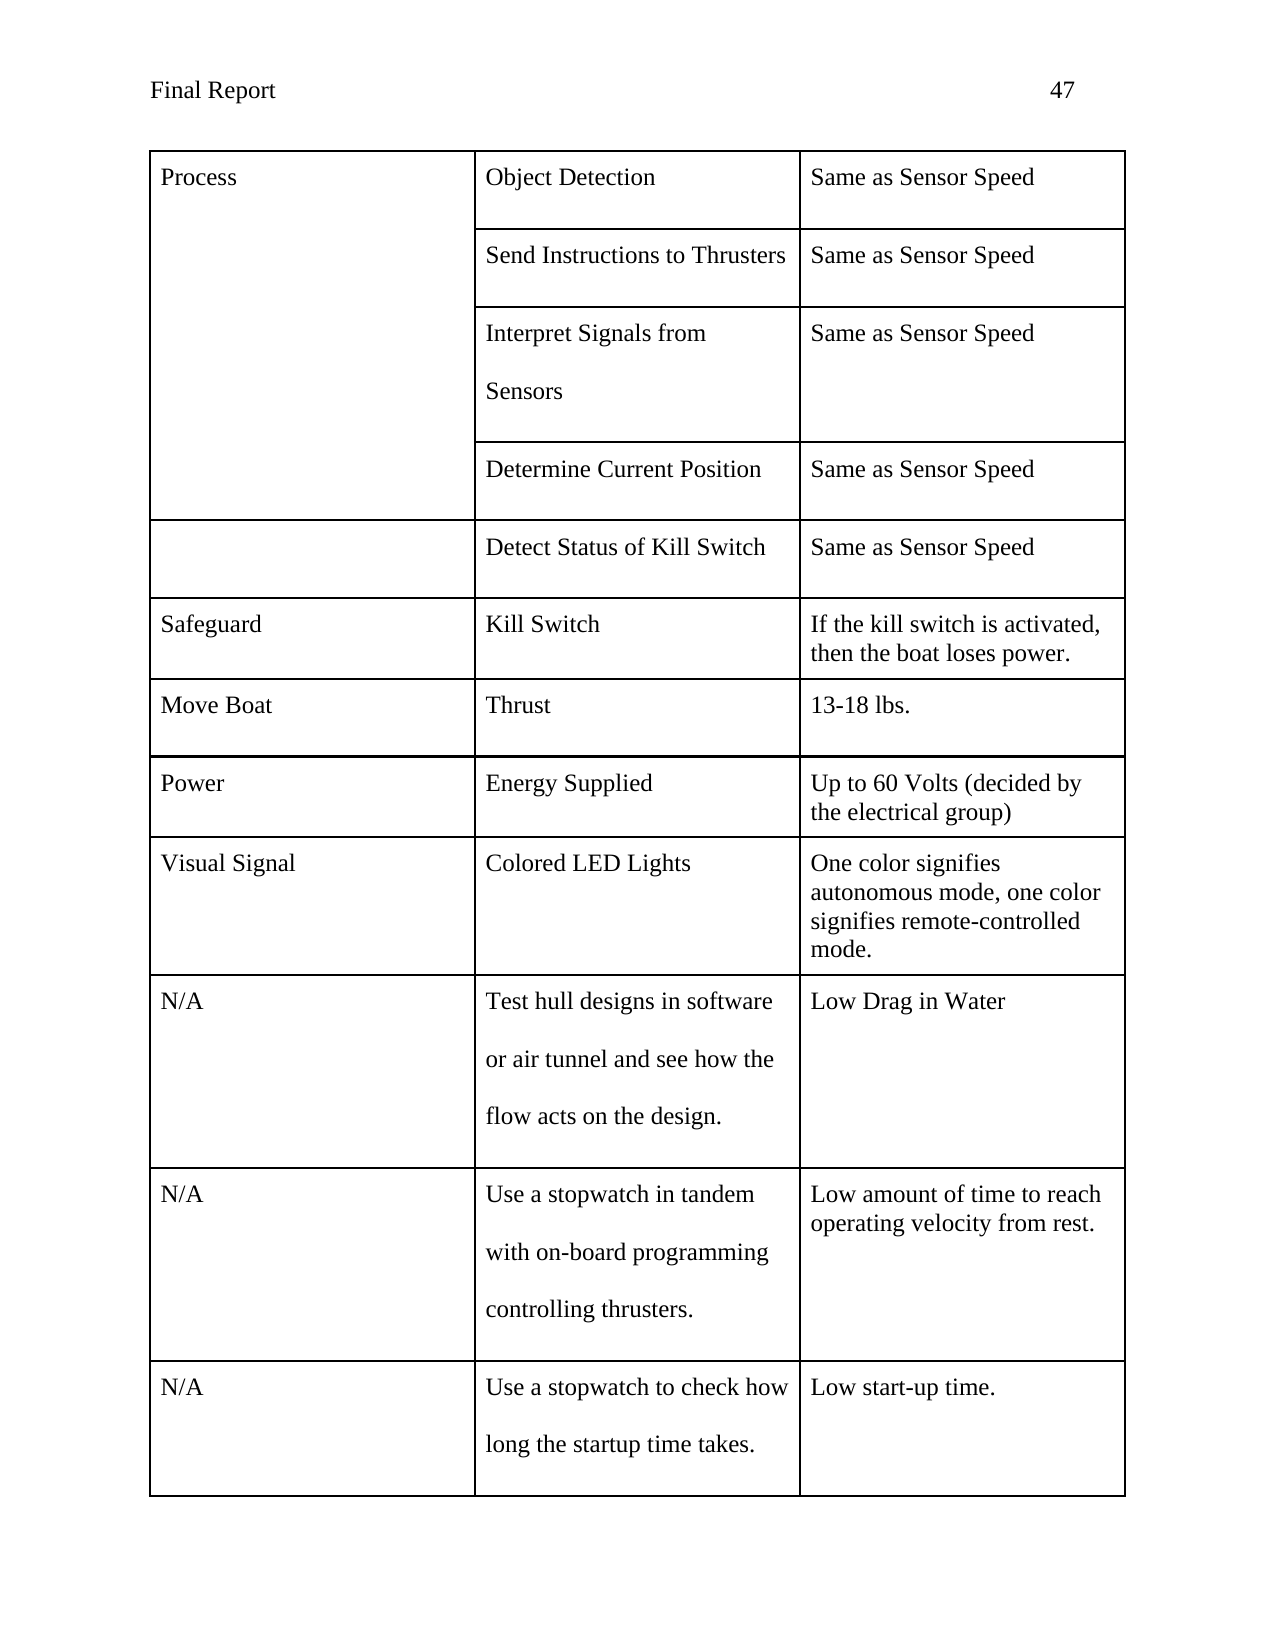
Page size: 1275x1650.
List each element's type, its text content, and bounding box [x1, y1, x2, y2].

table_cell Move Boat [151, 680, 474, 755]
table_cell Same as Sensor Speed [801, 443, 1124, 519]
table_cell Low Drag in Water [801, 976, 1124, 1167]
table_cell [801, 152, 1124, 228]
table_cell One color signifies autonomous mode, one color signifies remote-controlled mode. [801, 838, 1124, 974]
table_cell Kill Switch [476, 599, 799, 677]
table_cell Safeguard [151, 599, 474, 677]
table_cell If the kill switch is activated, then the boat loses power. [801, 599, 1124, 677]
table_cell Visual Signal [151, 838, 474, 974]
table_cell Low amount of time to reach operating velocity from rest. [801, 1169, 1124, 1359]
table_cell Energy Supplied [476, 758, 799, 836]
table_cell 13-18 lbs. [801, 680, 1124, 755]
table_cell Detect Status of Kill Switch [476, 521, 799, 597]
table_cell Use a stopwatch in tandem with on-board programming controlling thrusters. [476, 1169, 799, 1359]
table_cell Low start-up time. [801, 1362, 1124, 1495]
table_cell N/A [151, 1362, 474, 1495]
table_cell N/A [151, 976, 474, 1167]
table_cell Same as Sensor Speed [801, 308, 1124, 441]
table_cell Same as Sensor Speed [801, 521, 1124, 597]
table_cell Test hull designs in software or air tunnel and see how the flow acts on the design. [476, 976, 799, 1167]
table_cell Determine Current Position [476, 443, 799, 519]
table_cell Process [151, 152, 474, 519]
table_cell Same as Sensor Speed [801, 230, 1124, 306]
table_cell N/A [151, 1169, 474, 1359]
table_cell Send Instructions to Thrusters [476, 230, 799, 306]
table_cell Power [151, 758, 474, 836]
table_cell Colored LED Lights [476, 838, 799, 974]
table_cell Interpret Signals from Sensors [476, 308, 799, 441]
table_cell Thrust [476, 680, 799, 755]
table_cell [151, 521, 474, 597]
table_cell Object Detection [476, 152, 799, 228]
table_cell Up to 60 Volts (decided by the electrical group) [801, 758, 1124, 836]
table_cell Use a stopwatch to check how long the startup time takes. [476, 1362, 799, 1495]
